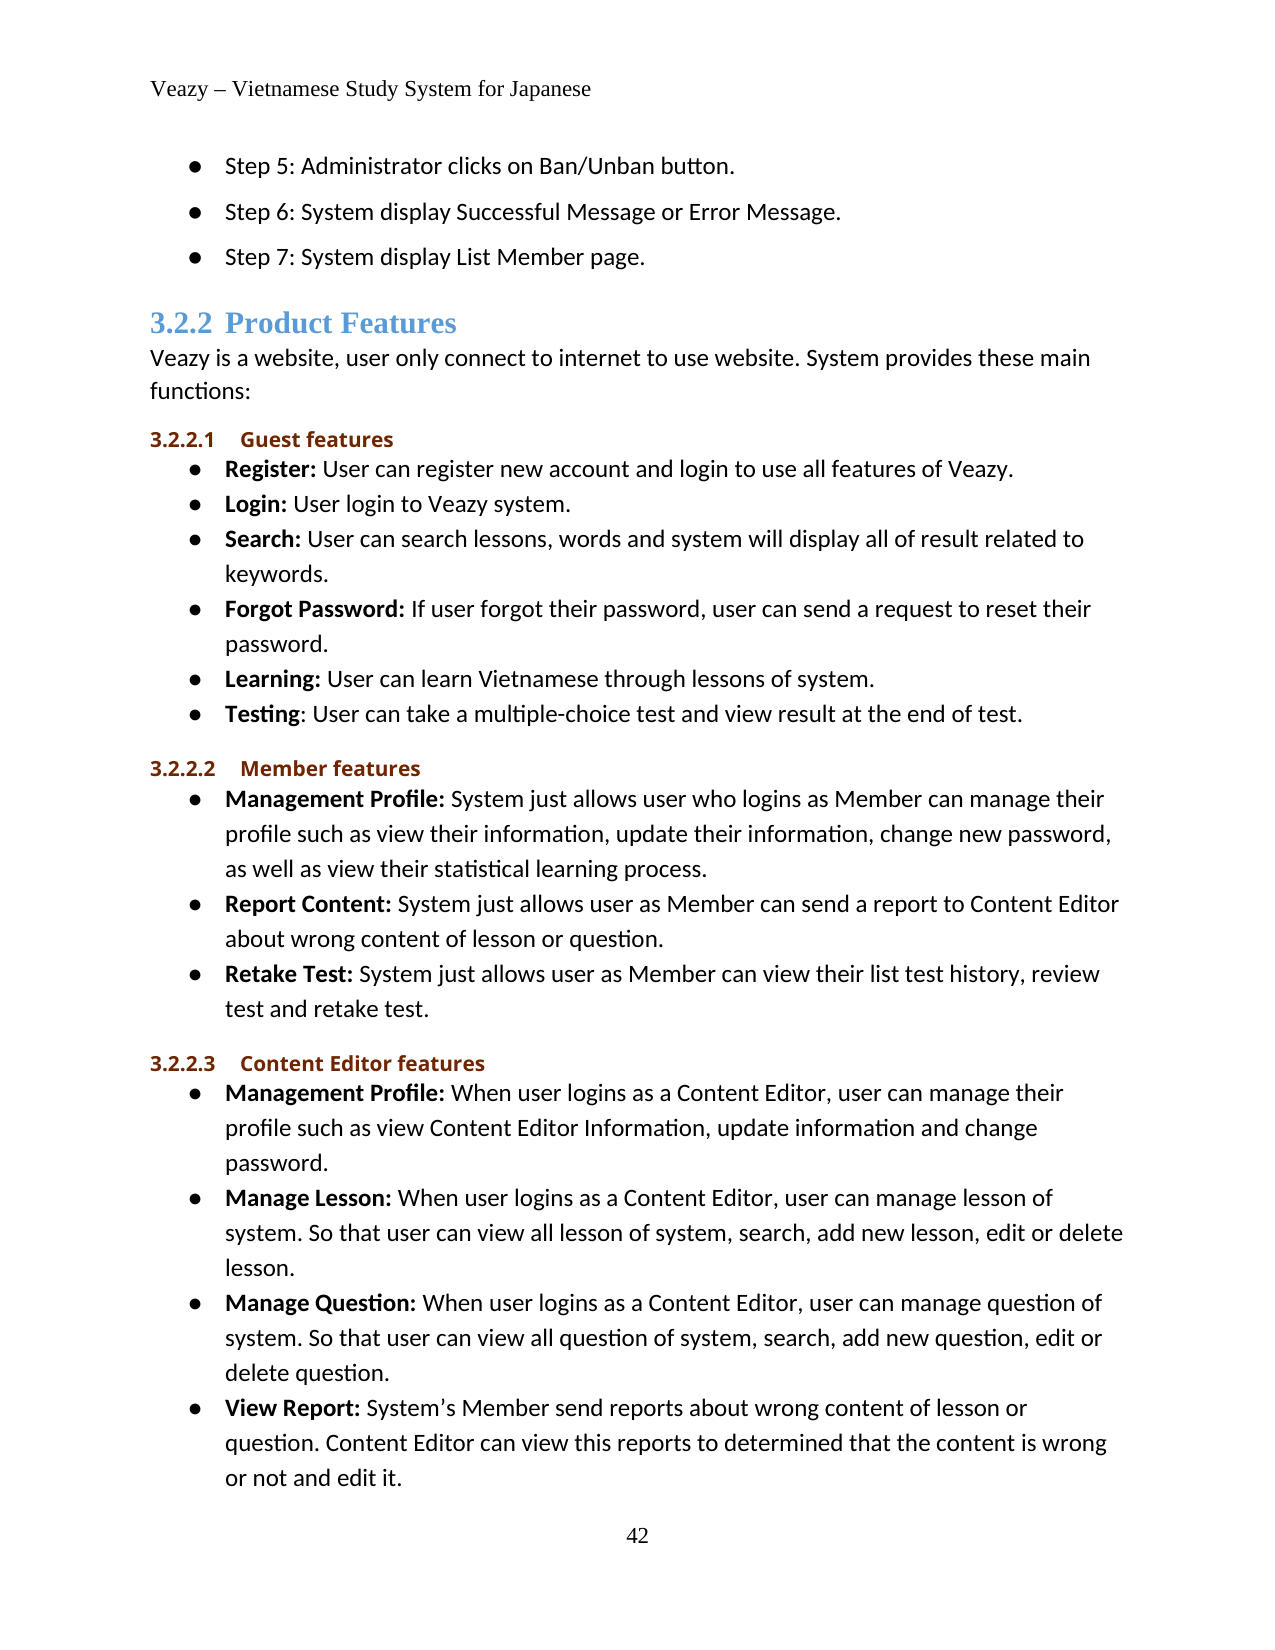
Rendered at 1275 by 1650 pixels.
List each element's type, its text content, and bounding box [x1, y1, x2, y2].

list Retake Test: System just allows user as Member can view their list test history, review test and retake test. [187, 958, 1125, 1023]
list Manage Question: When user logins as a Content Editor, user can manage question of system. So that user can view all question of system, search, add new question, edit or delete question. [187, 1287, 1125, 1388]
list Testing: User can take a multiple-choice test and view result at the end of test. [187, 698, 1125, 729]
subtitle Guest features [150, 425, 1125, 453]
list View Report: System’s Member send reports about wrong content of lesson or question. Content Editor can view this reports to determined that the content is wrong or not and edit it. [187, 1392, 1125, 1493]
list Step 5: Administrator clicks on Ban/Unban button. [187, 150, 1125, 181]
list Report Content: System just allows user as Member can send a report to Content Editor about wrong content of lesson or question. [187, 888, 1125, 953]
subtitle Member features [150, 754, 1125, 783]
list Manage Lesson: When user logins as a Content Editor, user can manage lesson of system. So that user can view all lesson of system, search, add new lesson, edit or delete lesson. [187, 1182, 1125, 1283]
list Step 6: System display Successful Message or Error Message. [187, 196, 1125, 226]
list Learning: User can learn Vietnamese through lessons of system. [187, 663, 1125, 694]
text Veazy is a website, user only connect to internet to use website. System provides these main functions: [150, 343, 1125, 406]
list Search: User can search lessons, words and system will display all of result related to keywords. [187, 523, 1125, 589]
subtitle Product Features [150, 304, 1125, 340]
subtitle Content Editor features [150, 1049, 1125, 1077]
list Management Profile: When user logins as a Content Editor, user can manage their profile such as view Content Editor Information, update information and change password. [187, 1077, 1125, 1178]
list Login: User login to Veazy system. [187, 488, 1125, 519]
list Management Profile: System just allows user who logins as Member can manage their profile such as view their information, update their information, change new password, as well as view their statistical learning process. [187, 783, 1125, 883]
list Step 7: System display List Member page. [187, 241, 1125, 272]
list Register: User can register new account and login to use all features of Veazy. [187, 453, 1125, 484]
list Forgot Password: If user forgot their password, user can send a request to reset their password. [187, 593, 1125, 659]
